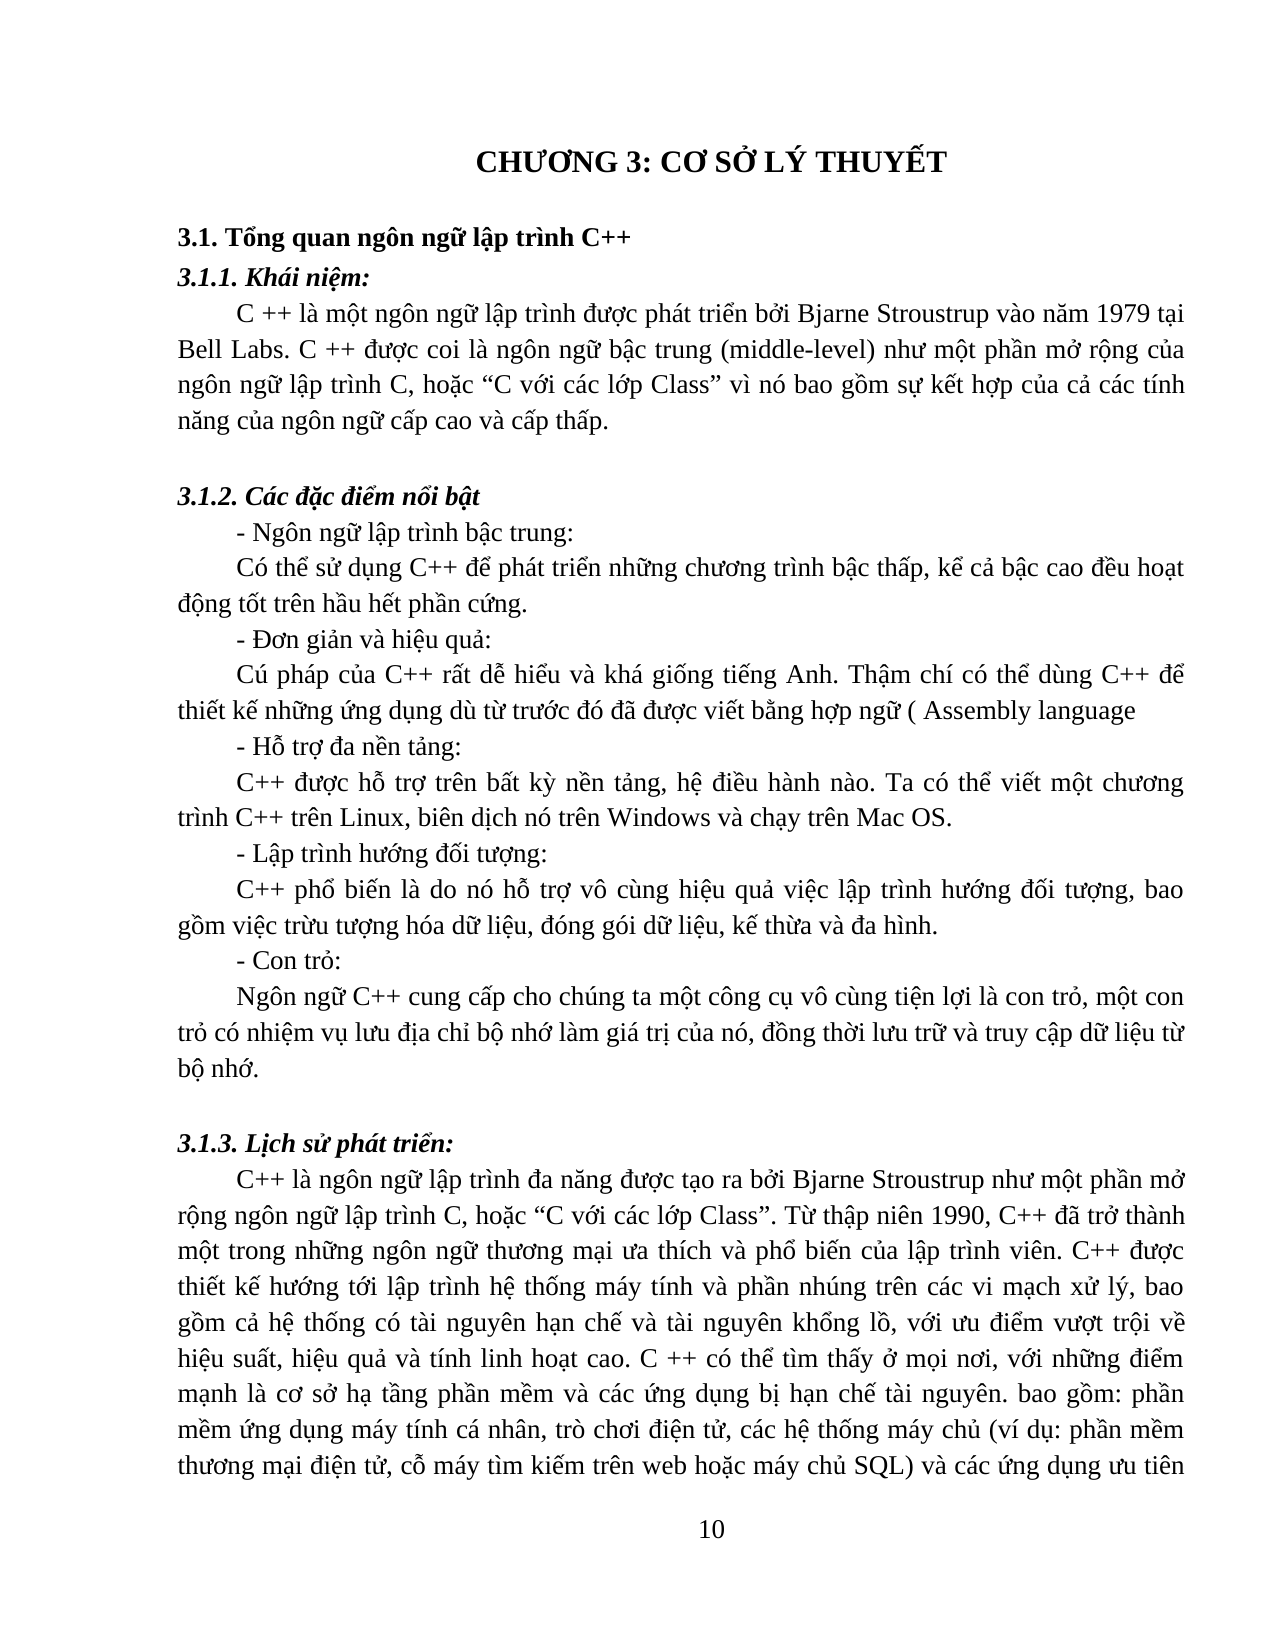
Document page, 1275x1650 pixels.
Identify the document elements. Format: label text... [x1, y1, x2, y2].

text C++ được hỗ trợ trên bất kỳ nền tảng, hệ điều hành nào. Ta có thể viết một chương trình C++ trên Linux, biên dịch nó trên Windows và chạy trên Mac OS. [177, 766, 1186, 833]
subtitle CHƯƠNG 3: CƠ SỞ LÝ THUYẾT [177, 143, 1186, 179]
text Có thể sử dụng C++ để phát triển những chương trình bậc thấp, kể cả bậc cao đều hoạt động tốt trên hầu hết phần cứng. [177, 551, 1186, 618]
text - Con trỏ: [177, 944, 1186, 976]
text Cú pháp của C++ rất dễ hiểu và khá giống tiếng Anh. Thậm chí có thể dùng C++ để thiết kế những ứng dụng dù từ trước đó đã được viết bằng hợp ngữ ( Assembly language [177, 659, 1186, 726]
text C ++ là một ngôn ngữ lập trình được phát triển bởi Bjarne Stroustrup vào năm 1979 tại Bell Labs. C ++ được coi là ngôn ngữ bậc trung (middle-level) như một phần mở rộng của ngôn ngữ lập trình C, hoặc “C với các lớp Class” vì nó bao gồm sự kết hợp của cả các tính năng của ngôn ngữ cấp cao và cấp thấp. [177, 297, 1186, 436]
text C++ phổ biến là do nó hỗ trợ vô cùng hiệu quả việc lập trình hướng đối tượng, bao gồm việc trừu tượng hóa dữ liệu, đóng gói dữ liệu, kế thừa và đa hình. [177, 873, 1186, 940]
text - Ngôn ngữ lập trình bậc trung: [177, 516, 1186, 547]
text - Lập trình hướng đối tượng: [177, 837, 1186, 868]
subtitle 3.1.2. Các đặc điểm nổi bật [177, 480, 1186, 511]
subtitle 3.1. Tổng quan ngôn ngữ lập trình C++ [177, 222, 1186, 253]
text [177, 1163, 1186, 1480]
subtitle 3.1.3. Lịch sử phát triển: [177, 1127, 1186, 1158]
subtitle 3.1.1. Khái niệm: [177, 261, 1186, 293]
text Ngôn ngữ C++ cung cấp cho chúng ta một công cụ vô cùng tiện lợi là con trỏ, một con trỏ có nhiệm vụ lưu địa chỉ bộ nhớ làm giá trị của nó, đồng thời lưu trữ và truy cập dữ liệu từ bộ nhớ. [177, 980, 1186, 1083]
text - Đơn giản và hiệu quả: [177, 623, 1186, 654]
text - Hỗ trợ đa nền tảng: [177, 730, 1186, 761]
